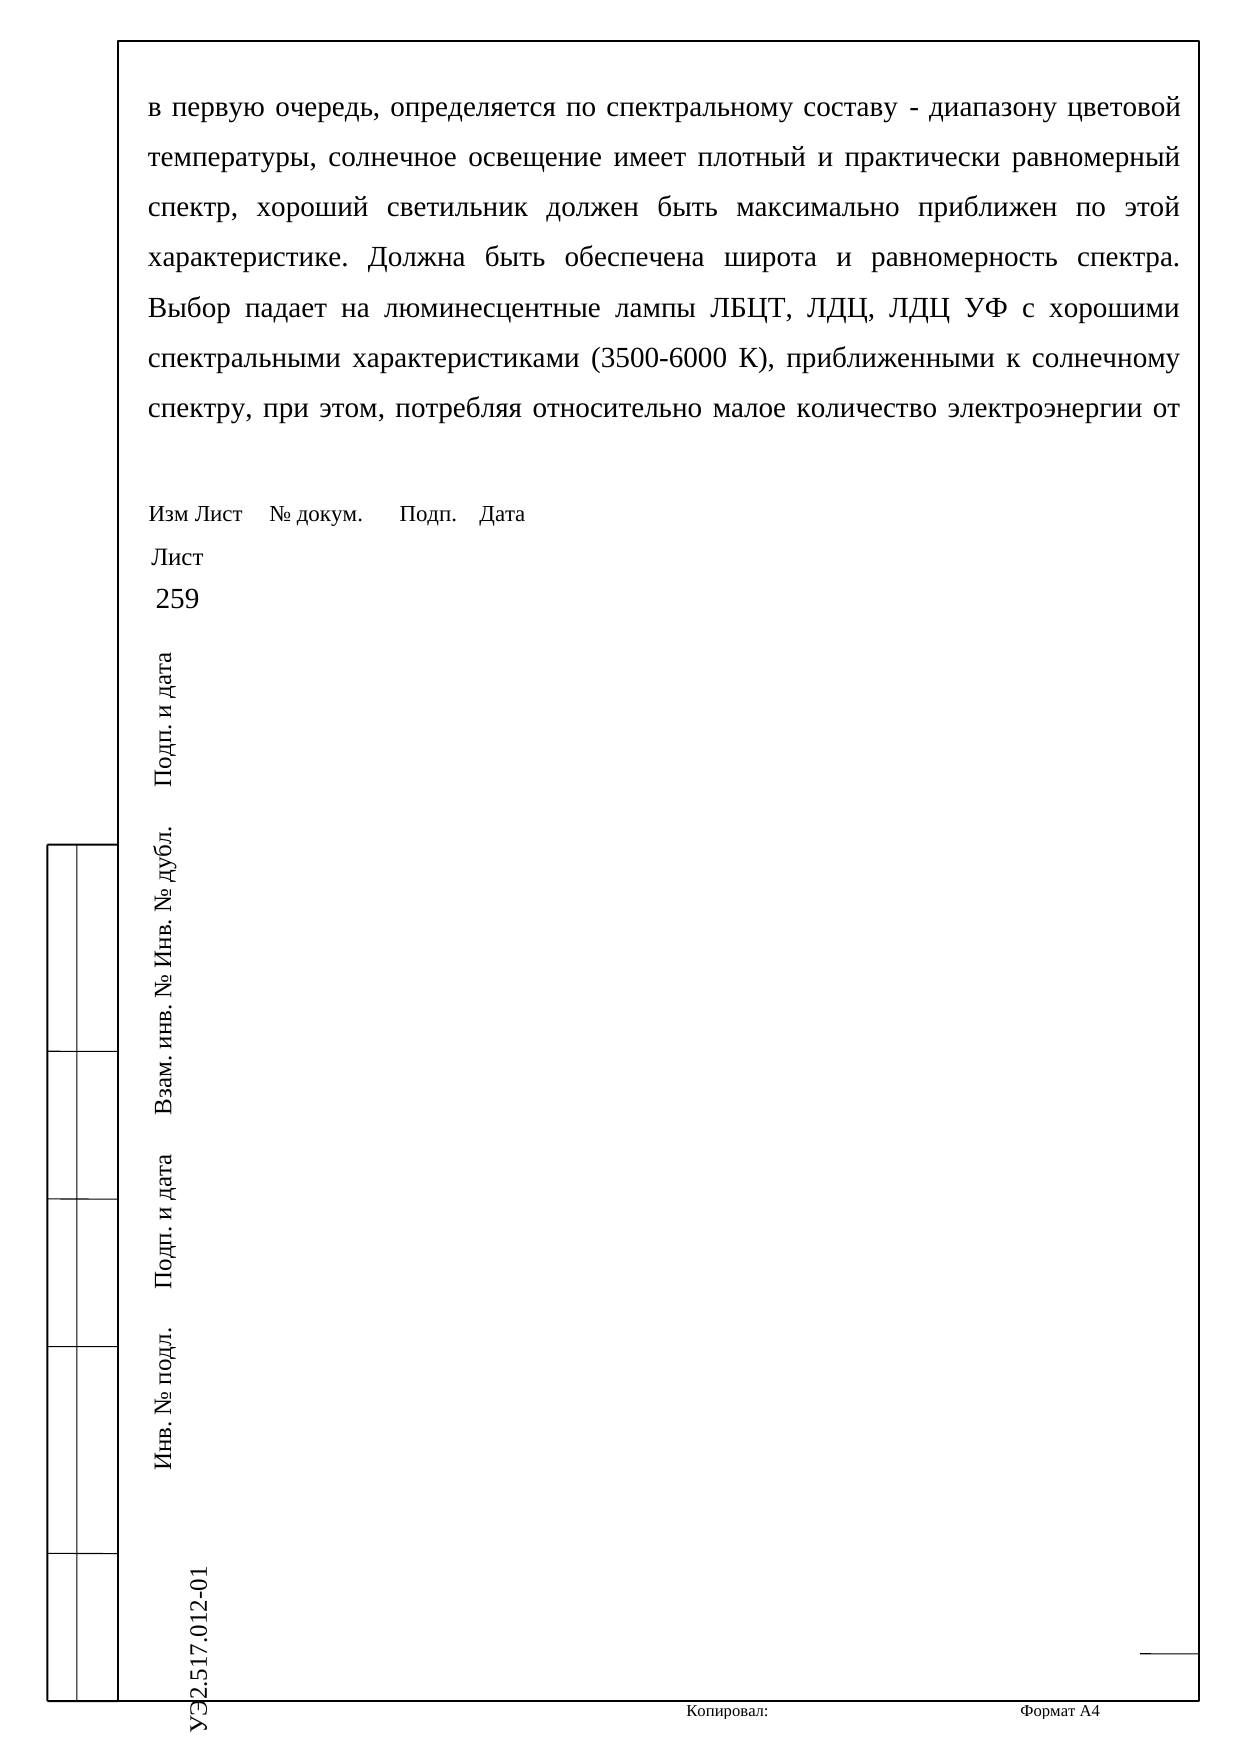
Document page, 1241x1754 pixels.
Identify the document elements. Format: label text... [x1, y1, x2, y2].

text Освещение. Характер зрительной работы с монитором - средней точности, соответственно по конструктивному оформлению подходит общее освещение. К выбору типа светильника необходимо подойти осознанно, качество светильника, в первую очередь, определяется по спектральному составу - диапазону цветовой температуры, солнечное освещение имеет плотный и практически равномерный спектр, хороший светильник должен быть максимально приближен по этой характеристике. Должна быть обеспечена широта и равномерность спектра. Выбор падает на люминесцентные лампы ЛБЦТ, ЛДЦ, ЛДЦ УФ с хорошими спектральными характеристиками (3500-6000 К), приближенными к солнечному спектру, при этом, потребляя относительно малое количество электроэнергии от 50 до 70 Лм/Вт. Целесообразность расчётов освещения является малоэффективным, так как КПА может быть перевезено в другое помещение, в котором должно обеспечиваться освещение порядка 350-550 лк. Характеристика зрительной работы и освещенность искусственного освещения рабочего места определяются по СНиП 23-05-95 и СанПиН 2.2.1/2.1.1.1278-03, и отображены в таблице 6.4. [148, 89, 1181, 424]
